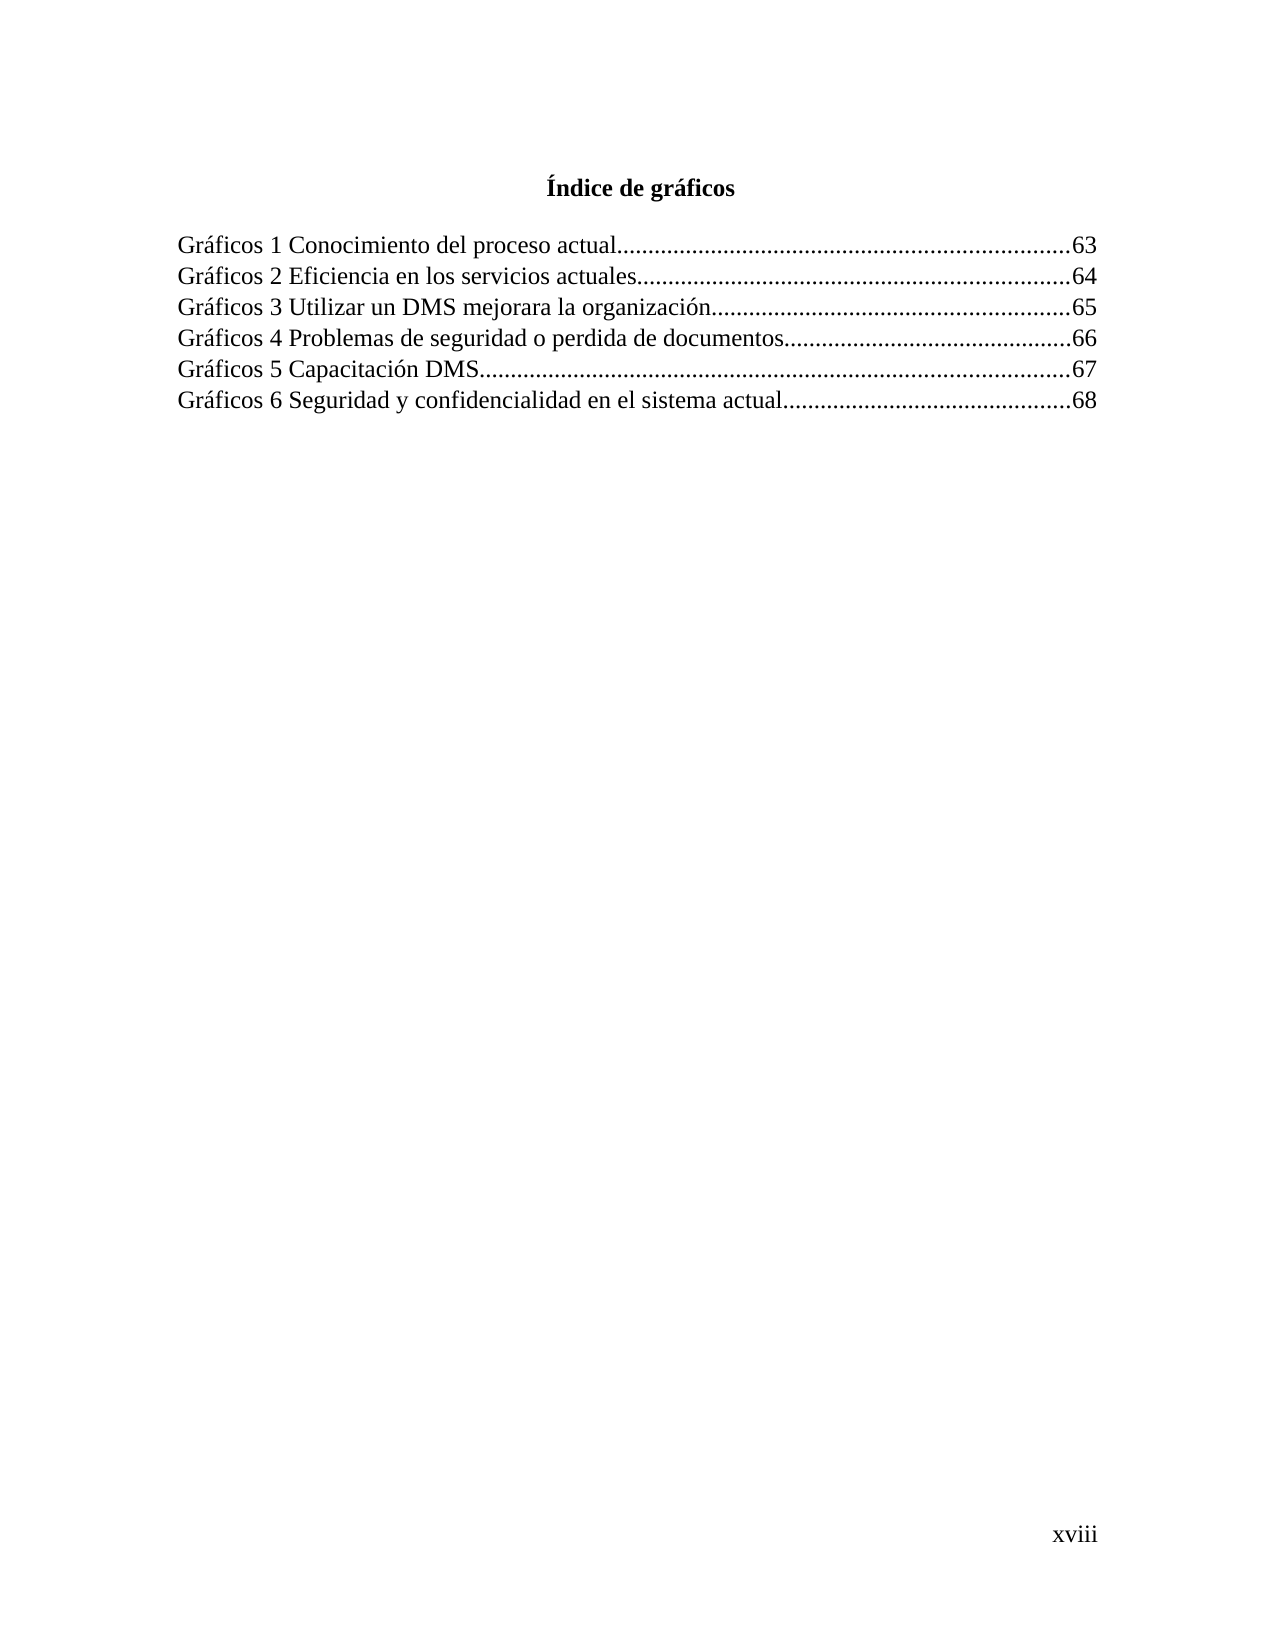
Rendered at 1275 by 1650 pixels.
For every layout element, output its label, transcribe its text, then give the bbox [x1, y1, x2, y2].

text Gráficos 4 Problemas de seguridad o perdida de documentos 66 [177, 323, 1098, 352]
text Gráficos 2 Eficiencia en los servicios actuales 64 [177, 261, 1098, 290]
text Gráficos 3 Utilizar un DMS mejorara la organización 65 [177, 292, 1098, 321]
subtitle Índice de gráficos [177, 173, 1098, 201]
text Gráficos 1 Conocimiento del proceso actual 63 [177, 230, 1098, 259]
text Gráficos 6 Seguridad y confidencialidad en el sistema actual 68 [177, 385, 1098, 414]
text Gráficos 5 Capacitación DMS 67 [177, 354, 1098, 383]
